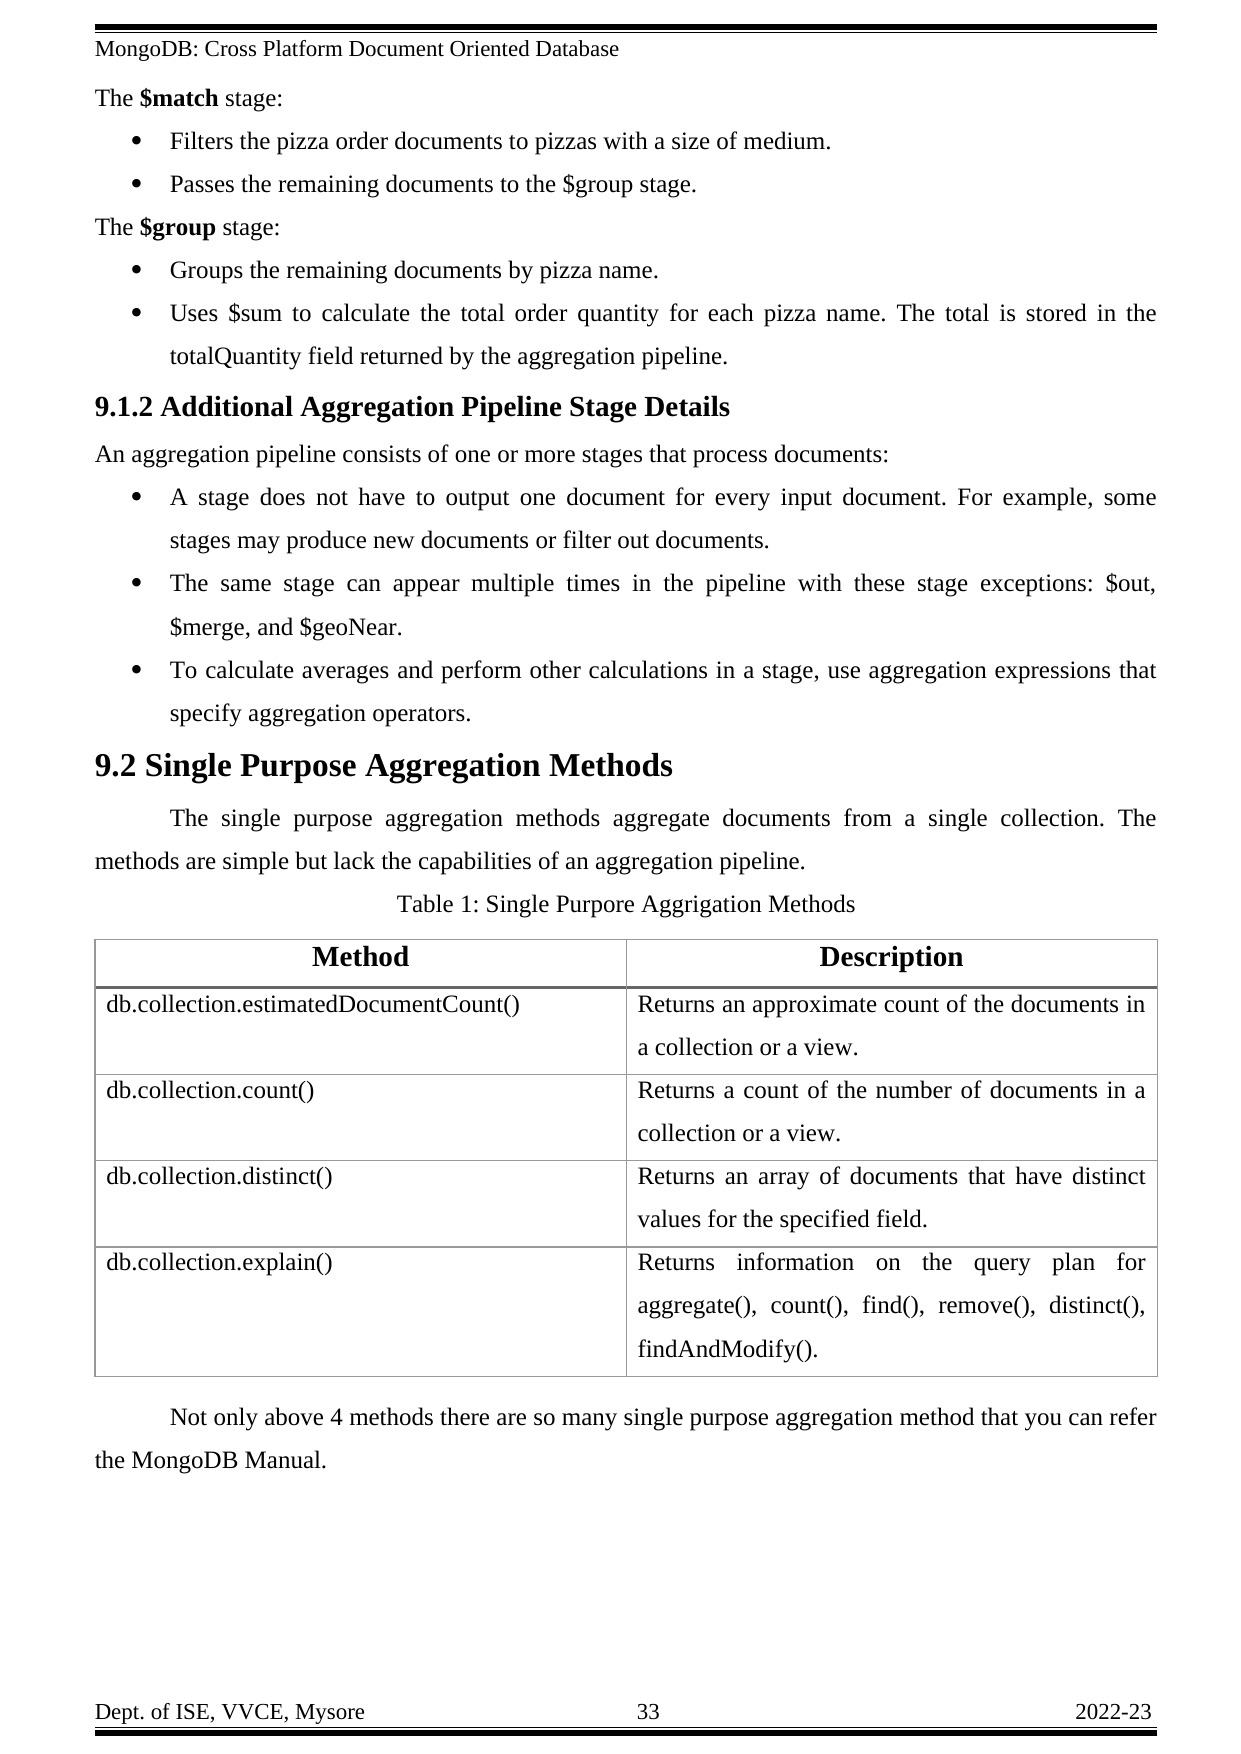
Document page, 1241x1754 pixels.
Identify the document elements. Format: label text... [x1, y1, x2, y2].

table_cell Returns an approximate count of the documents in a collection or a view. [627, 989, 1157, 1074]
table_header Description [627, 940, 1157, 986]
table_header Method [96, 940, 626, 986]
table_cell Returns a count of the number of documents in a collection or a view. [627, 1075, 1157, 1160]
table_cell db.collection.count() [96, 1075, 626, 1160]
text Not only above 4 methods there are so many single purpose aggregation method that you can refer the MongoDB Manual. [94, 1402, 1157, 1473]
text The $match stage: [94, 83, 1157, 111]
list Filters the pizza order documents to pizzas with a size of medium. [132, 126, 1157, 154]
text The $group stage: [94, 212, 1157, 241]
list Passes the remaining documents to the $group stage. [132, 169, 1157, 198]
text The single purpose aggregation methods aggregate documents from a single collection. The methods are simple but lack the capabilities of an aggregation pipeline. [94, 803, 1157, 874]
list A stage does not have to output one document for every input document. For example, some stages may produce new documents or filter out documents. [132, 482, 1157, 554]
list Uses $sum to calculate the total order quantity for each pizza name. The total is stored in the totalQuantity field returned by the aggregation pipeline. [132, 298, 1157, 370]
table_cell Returns information on the query plan for aggregate(), count(), find(), remove(), distinct(), findAndModify(). [627, 1248, 1157, 1376]
table_cell Returns an array of documents that have distinct values for the specified field. [627, 1161, 1157, 1246]
text An aggregation pipeline consists of one or more stages that process documents: [94, 439, 1157, 468]
table_cell db.collection.explain() [96, 1248, 626, 1376]
list The same stage can appear multiple times in the pipeline with these stage exceptions: $out, $merge, and $geoNear. [132, 568, 1157, 640]
subtitle 9.2 Single Purpose Aggregation Methods [94, 745, 1157, 783]
table_cell db.collection.distinct() [96, 1161, 626, 1246]
list Groups the remaining documents by pizza name. [132, 255, 1157, 284]
list To calculate averages and perform other calculations in a stage, use aggregation expressions that specify aggregation operators. [132, 655, 1157, 727]
subtitle 9.1.2 Additional Aggregation Pipeline Stage Details [94, 389, 1157, 422]
table_cell db.collection.estimatedDocumentCount() [96, 989, 626, 1074]
text Table 1: Single Purpore Aggrigation Methods [94, 889, 1157, 918]
